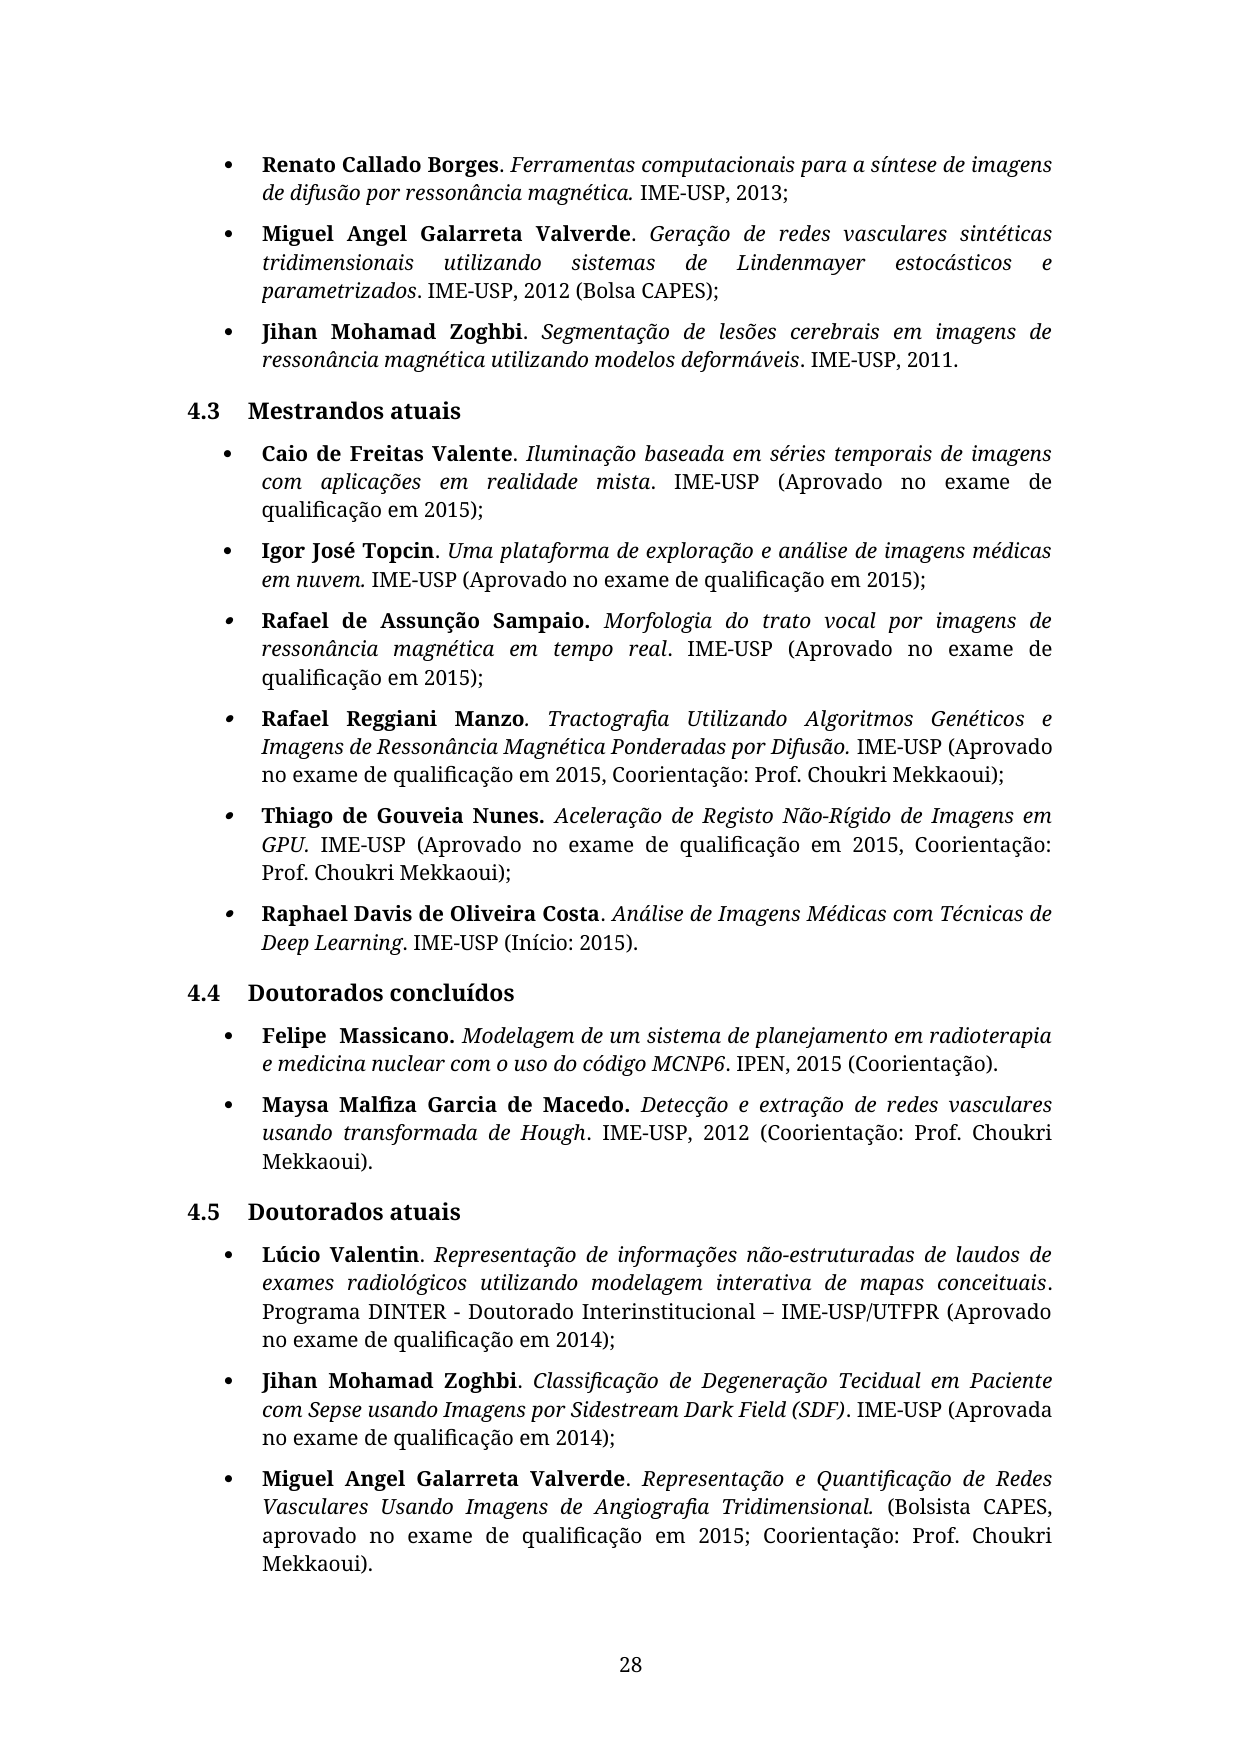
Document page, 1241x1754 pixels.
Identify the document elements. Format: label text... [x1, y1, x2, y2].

list Rafael Reggiani Manzo. Tractografia Utilizando Algoritmos Genéticos e Imagens de Ressonância Magnética Ponderadas por Difusão. IME-USP (Aprovado no exame de qualificação em 2015, Coorientação: Prof. Choukri Mekkaoui); [224, 704, 1053, 789]
list Miguel Angel Galarreta Valverde. Representação e Quantificação de Redes Vasculares Usando Imagens de Angiografia Tridimensional. (Bolsista CAPES, aprovado no exame de qualificação em 2015; Coorientação: Prof. Choukri Mekkaoui). [225, 1464, 1053, 1578]
list Maysa Malfiza Garcia de Macedo. Detecção e extração de redes vasculares usando transformada de Hough. IME-USP, 2012 (Coorientação: Prof. Choukri Mekkaoui). [225, 1090, 1053, 1175]
list Raphael Davis de Oliveira Costa. Análise de Imagens Médicas com Técnicas de Deep Learning. IME-USP (Início: 2015). [224, 899, 1053, 956]
list Rafael de Assunção Sampaio. Morfologia do trato vocal por imagens de ressonância magnética em tempo real. IME-USP (Aprovado no exame de qualificação em 2015); [224, 606, 1053, 691]
list Caio de Freitas Valente. Iluminação baseada em séries temporais de imagens com aplicações em realidade mista. IME-USP (Aprovado no exame de qualificação em 2015); [224, 439, 1053, 524]
list Renato Callado Borges. Ferramentas computacionais para a síntese de imagens de difusão por ressonância magnética. IME-USP, 2013; [225, 150, 1053, 207]
list Jihan Mohamad Zoghbi. Segmentação de lesões cerebrais em imagens de ressonância magnética utilizando modelos deformáveis. IME-USP, 2011. [225, 317, 1053, 374]
subtitle Mestrandos atuais [187, 395, 1053, 426]
subtitle Doutorados concluídos [187, 977, 1053, 1008]
list Miguel Angel Galarreta Valverde. Geração de redes vasculares sintéticas tridimensionais utilizando sistemas de Lindenmayer estocásticos e parametrizados. IME-USP, 2012 (Bolsa CAPES); [225, 219, 1053, 305]
list Felipe Massicano. Modelagem de um sistema de planejamento em radioterapia e medicina nuclear com o uso do código MCNP6. IPEN, 2015 (Coorientação). [225, 1021, 1053, 1078]
list Jihan Mohamad Zoghbi. Classificação de Degeneração Tecidual em Paciente com Sepse usando Imagens por Sidestream Dark Field (SDF). IME-USP (Aprovada no exame de qualificação em 2014); [225, 1366, 1053, 1452]
list Thiago de Gouveia Nunes. Aceleração de Registo Não-Rígido de Imagens em GPU. IME-USP (Aprovado no exame de qualificação em 2015, Coorientação: Prof. Choukri Mekkaoui); [224, 801, 1053, 887]
list Lúcio Valentin. Representação de informações não-estruturadas de laudos de exames radiológicos utilizando modelagem interativa de mapas conceituais. Programa DINTER - Doutorado Interinstitucional – IME-USP/UTFPR (Aprovado no exame de qualificação em 2014); [225, 1240, 1053, 1354]
list Igor José Topcin. Uma plataforma de exploração e análise de imagens médicas em nuvem. IME-USP (Aprovado no exame de qualificação em 2015); [224, 536, 1053, 593]
subtitle Doutorados atuais [187, 1196, 1053, 1227]
